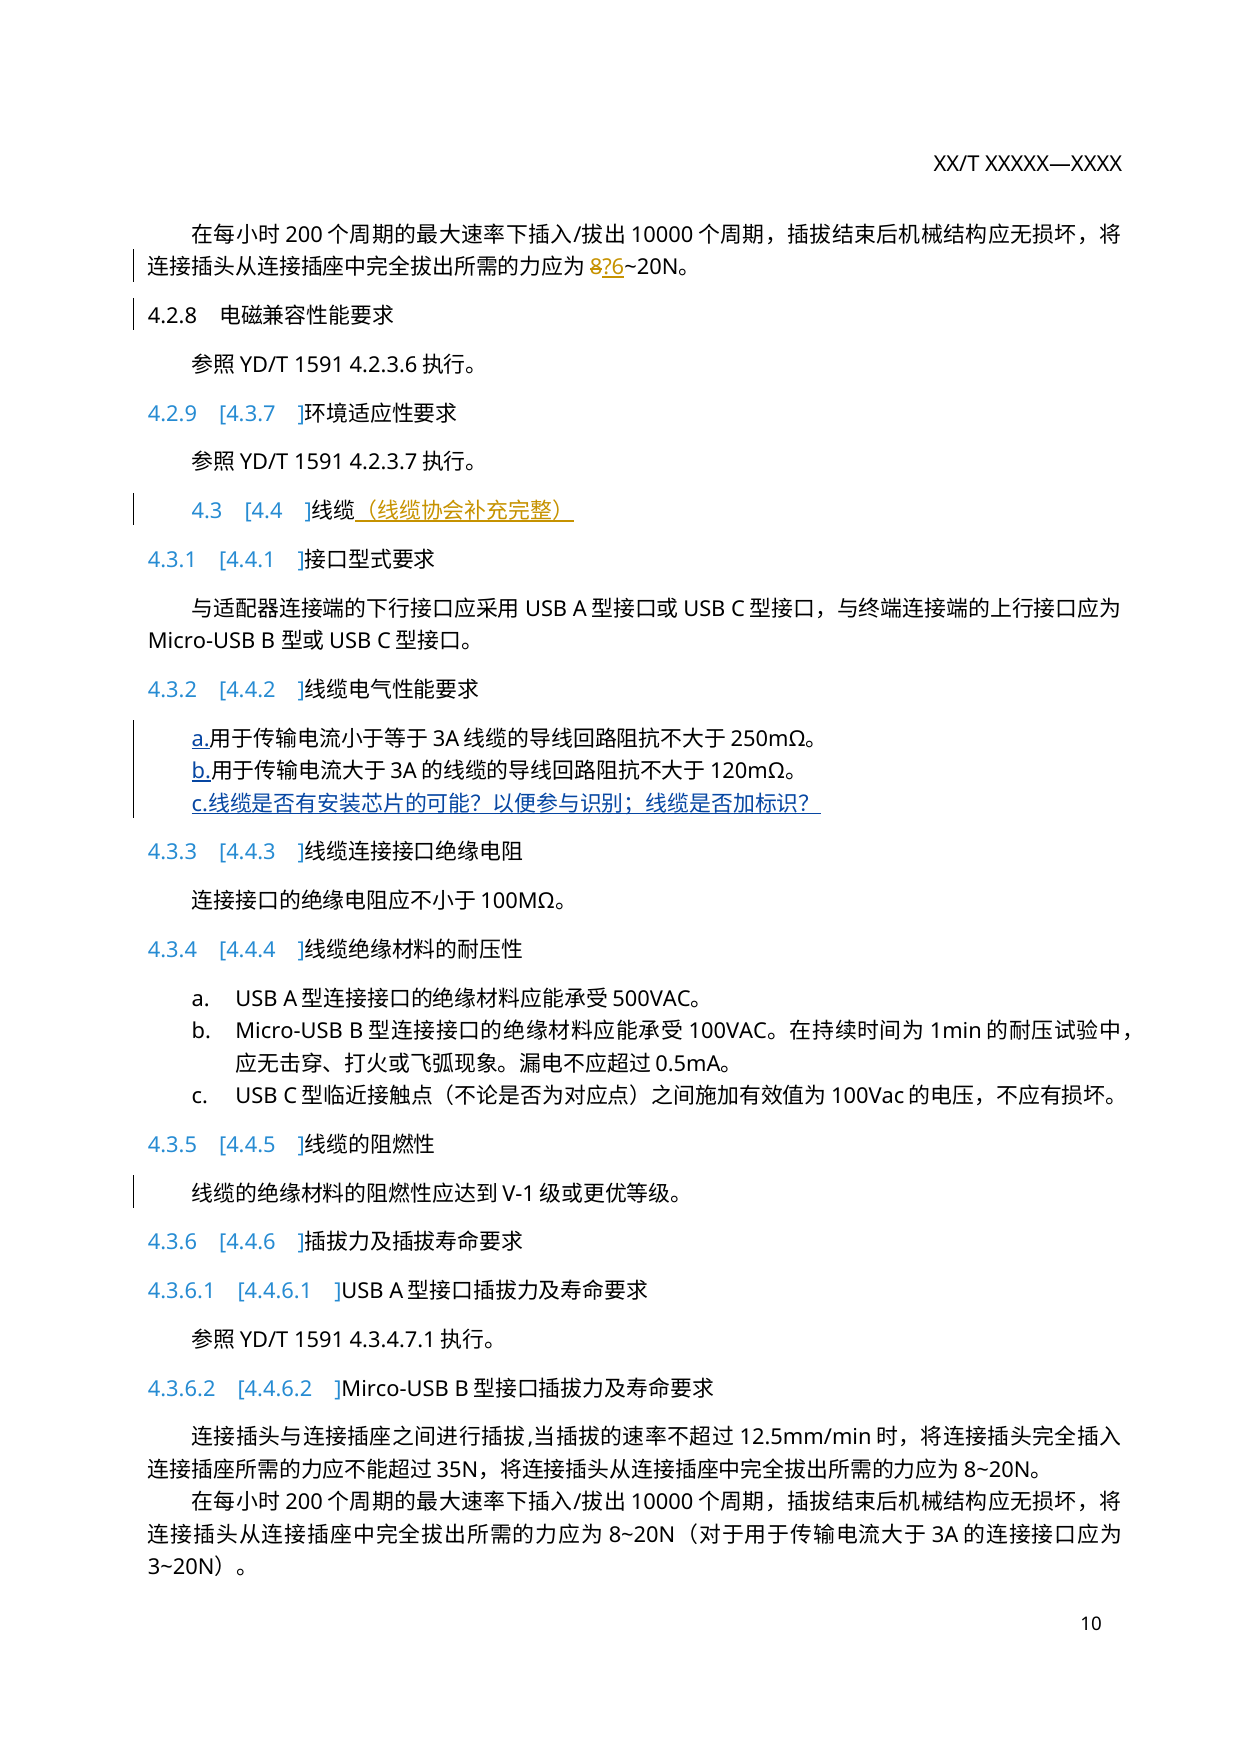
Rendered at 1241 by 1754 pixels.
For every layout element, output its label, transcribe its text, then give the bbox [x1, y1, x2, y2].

text 连接插头与连接插座之间进行插拔,当插拔的速率不超过12.5mm/min时，将连接插头完全插入连接插座所需的力应不能超过35N，将连接插头从连接插座中完全拔出所需的力应为8~20N。 [148, 1419, 1122, 1484]
text 连接接口的绝缘电阻应不小于100MΩ。 [148, 883, 1122, 915]
text 接口型式要求 [148, 542, 1122, 574]
text 线缆的阻燃性 [148, 1127, 1122, 1159]
text 与适配器连接端的下行接口应采用USB A型接口或USB C型接口，与终端连接端的上行接口应为Micro-USB B 型或USB C型接口。 [148, 590, 1122, 655]
text 在每小时200个周期的最大速率下插入/拔出10000个周期，插拔结束后机械结构应无损坏，将连接插头从连接插座中完全拔出所需的力应为8~20N（对于用于传输电流大于3A的连接接口应为3~20N）。 [148, 1484, 1122, 1582]
text 线缆绝缘材料的耐压性 [148, 932, 1122, 964]
list USB A型连接接口的绝缘材料应能承受500VAC。 [191, 980, 1122, 1013]
text 参照YD/T 1591 4.2.3.7执行。 [148, 444, 1122, 477]
text 在每小时200个周期的最大速率下插入/拔出10000个周期，插拔结束后机械结构应无损坏，将连接插头从连接插座中完全拔出所需的力应为~20N。 [148, 217, 1122, 282]
text 参照YD/T 1591 4.2.3.6执行。 [148, 347, 1122, 379]
text 插拔力及插拔寿命要求 [148, 1224, 1122, 1257]
list USB A型接口插拔力及寿命要求 [148, 1273, 1122, 1305]
text 线缆的绝缘材料的阻燃性应达到V-1级或更优等级。 [148, 1175, 1122, 1208]
text 线缆连接接口绝缘电阻 [148, 834, 1122, 867]
text 用于传输电流小于等于3A线缆的导线回路阻抗不大于250mΩ。 [148, 720, 1122, 753]
text 参照YD/T 1591 4.3.4.7.1执行。 [148, 1322, 1122, 1354]
list Micro-USB B型连接接口的绝缘材料应能承受100VAC。在持续时间为1min的耐压试验中，应无击穿、打火或飞弧现象。漏电不应超过0.5mA。 [191, 1013, 1122, 1078]
text 线缆 [148, 493, 1122, 525]
list Mirco-USB B型接口插拔力及寿命要求 [148, 1370, 1122, 1403]
text 环境适应性要求 [148, 395, 1122, 428]
list USB C型临近接触点（不论是否为对应点）之间施加有效值为100Vac的电压，不应有损坏。 [191, 1078, 1122, 1110]
text 线缆电气性能要求 [148, 672, 1122, 704]
text 用于传输电流大于3A的线缆的导线回路阻抗不大于120mΩ。 [148, 753, 1122, 785]
text 电磁兼容性能要求 [148, 298, 1122, 330]
